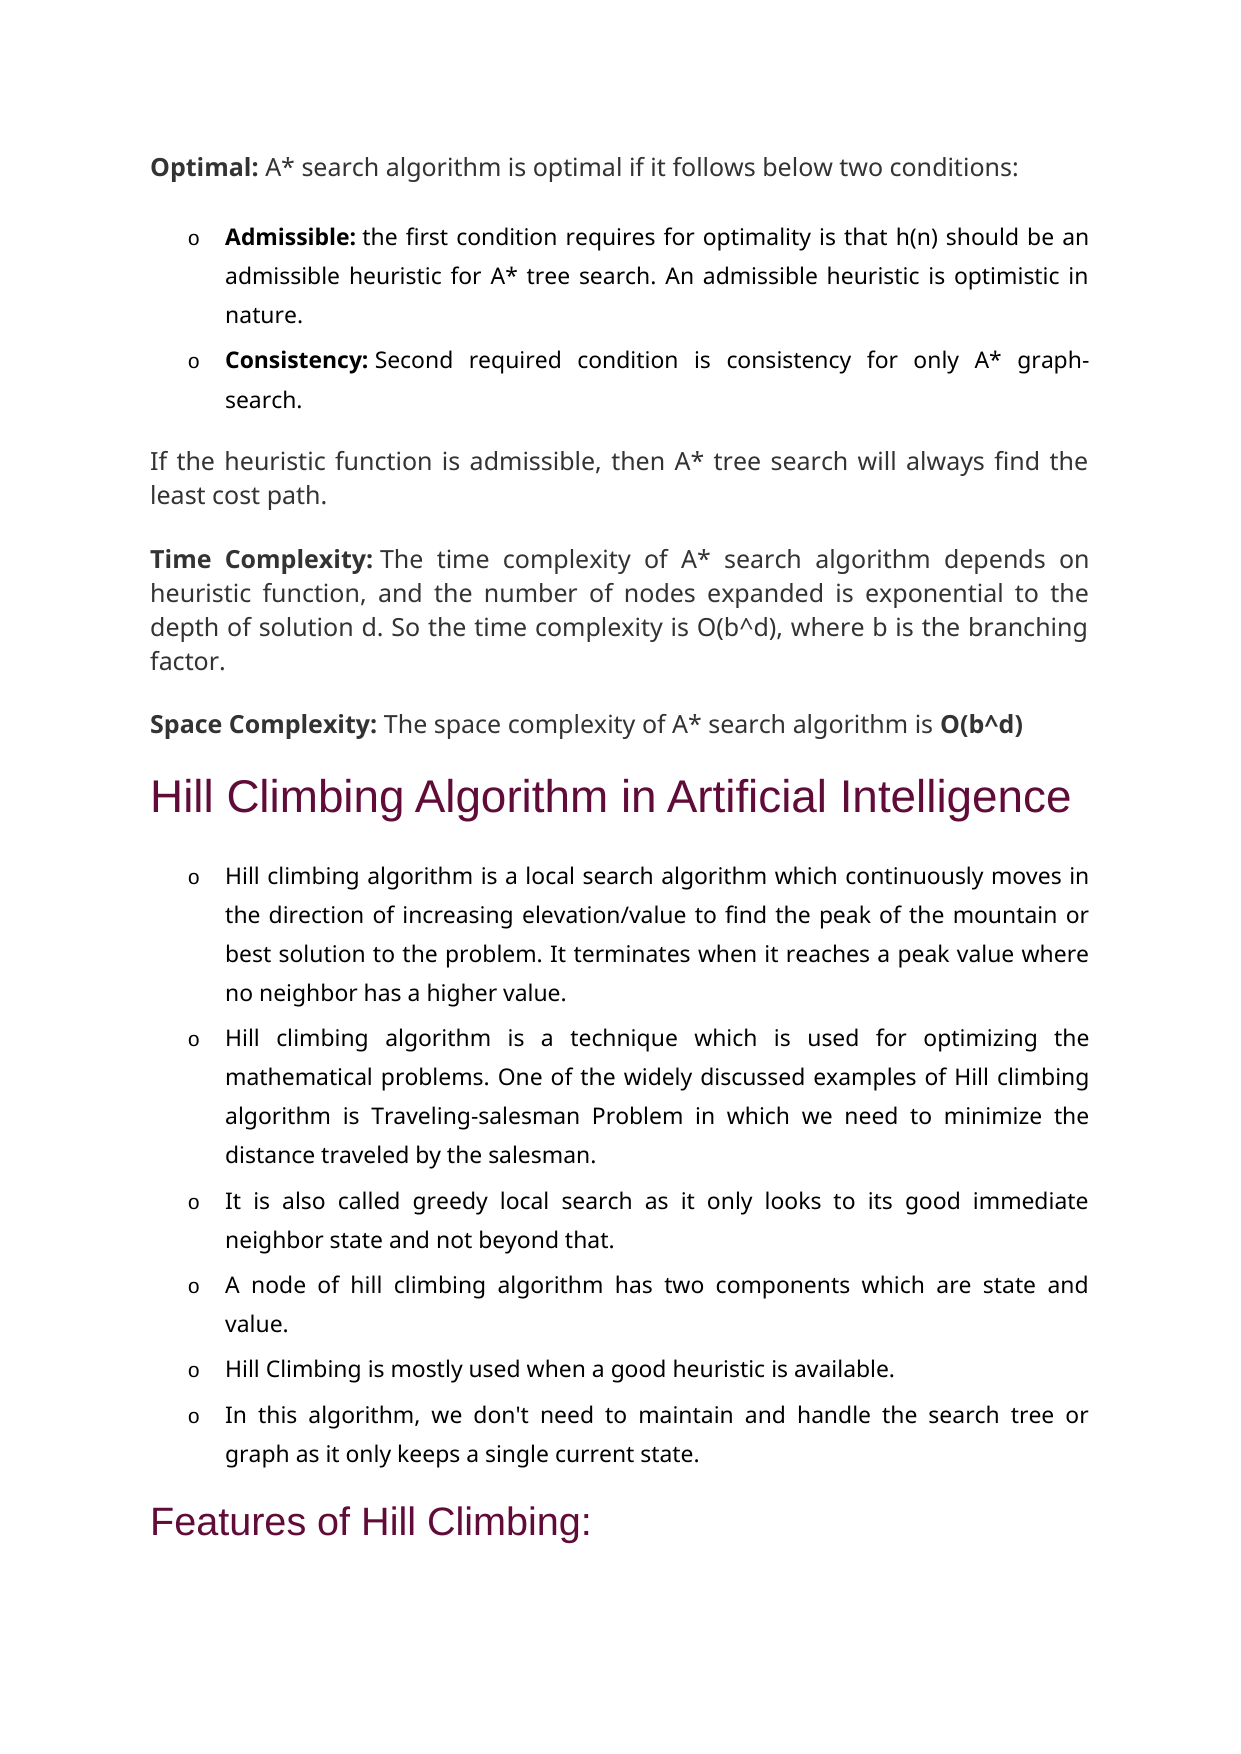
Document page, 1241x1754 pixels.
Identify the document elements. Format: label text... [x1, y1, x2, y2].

text If the heuristic function is admissible, then A* tree search will always find the least cost path. [150, 444, 1090, 512]
list Hill climbing algorithm is a technique which is used for optimizing the mathematical problems. One of the widely discussed examples of Hill climbing algorithm is Traveling-salesman Problem in which we need to minimize the distance traveled by the salesman. [187, 1014, 1090, 1171]
list In this algorithm, we don't need to maintain and handle the search tree or graph as it only keeps a single current state. [187, 1391, 1090, 1469]
list Hill Climbing is mostly used when a good heuristic is available. [187, 1346, 1090, 1384]
text Optimal: A* search algorithm is optimal if it follows below two conditions: [150, 150, 1090, 184]
text Space Complexity: The space complexity of A* search algorithm is O(b^d) [150, 707, 1090, 741]
list Consistency: Second required condition is consistency for only A* graph-search. [187, 337, 1090, 415]
list Hill climbing algorithm is a local search algorithm which continuously moves in the direction of increasing elevation/value to find the peak of the mountain or best solution to the problem. It terminates when it reaches a peak value where no neighbor has a higher value. [187, 852, 1090, 1008]
subtitle Hill Climbing Algorithm in Artificial Intelligence [150, 770, 1090, 823]
list It is also called greedy local search as it only looks to its good immediate neighbor state and not beyond that. [187, 1177, 1090, 1255]
subtitle Features of Hill Climbing: [150, 1498, 1090, 1544]
text Time Complexity: The time complexity of A* search algorithm depends on heuristic function, and the number of nodes expanded is exponential to the depth of solution d. So the time complexity is O(b^d), where b is the branching factor. [150, 541, 1090, 677]
list A node of hill climbing algorithm has two components which are state and value. [187, 1261, 1090, 1339]
list Admissible: the first condition requires for optimality is that h(n) should be an admissible heuristic for A* tree search. An admissible heuristic is optimistic in nature. [187, 213, 1090, 330]
